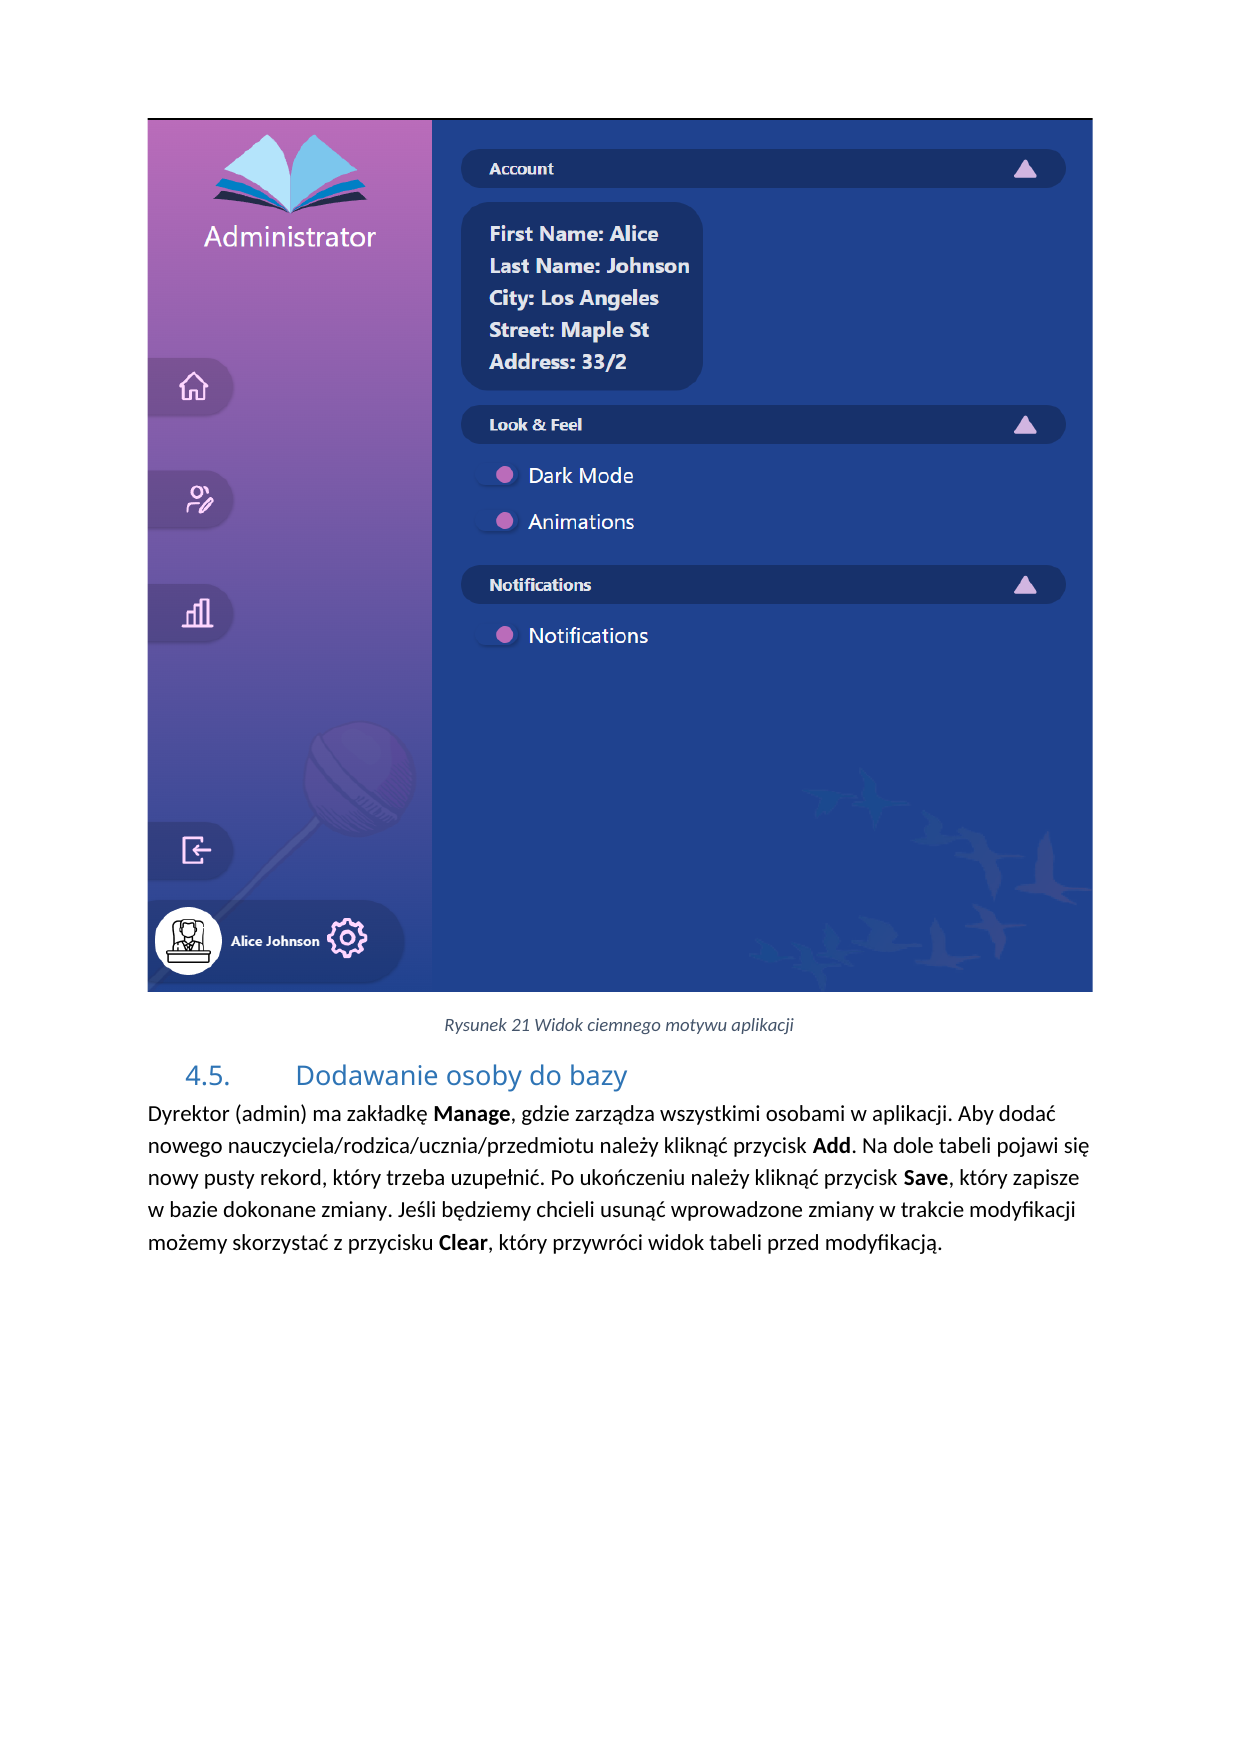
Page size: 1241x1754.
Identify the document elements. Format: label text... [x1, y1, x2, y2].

text Rysunek 21 Widok ciemnego motywu aplikacji [148, 1013, 1093, 1036]
subtitle Dodawanie osoby do bazy [185, 1057, 1093, 1093]
picture [147, 118, 1093, 992]
text Dyrektor (admin) ma zakładkę Manage, gdzie zarządza wszystkimi osobami w aplikacji. Aby dodać nowego nauczyciela/rodzica/ucznia/przedmiotu należy kliknąć przycisk Add. Na dole tabeli pojawi się nowy pusty rekord, który trzeba uzupełnić. Po ukończeniu należy kliknąć przycisk Save, który zapisze w bazie dokonane zmiany. Jeśli będziemy chcieli usunąć wprowadzone zmiany w trakcie modyfikacji możemy skorzystać z przycisku Clear, który przywróci widok tabeli przed modyfikacją. [148, 1099, 1093, 1256]
